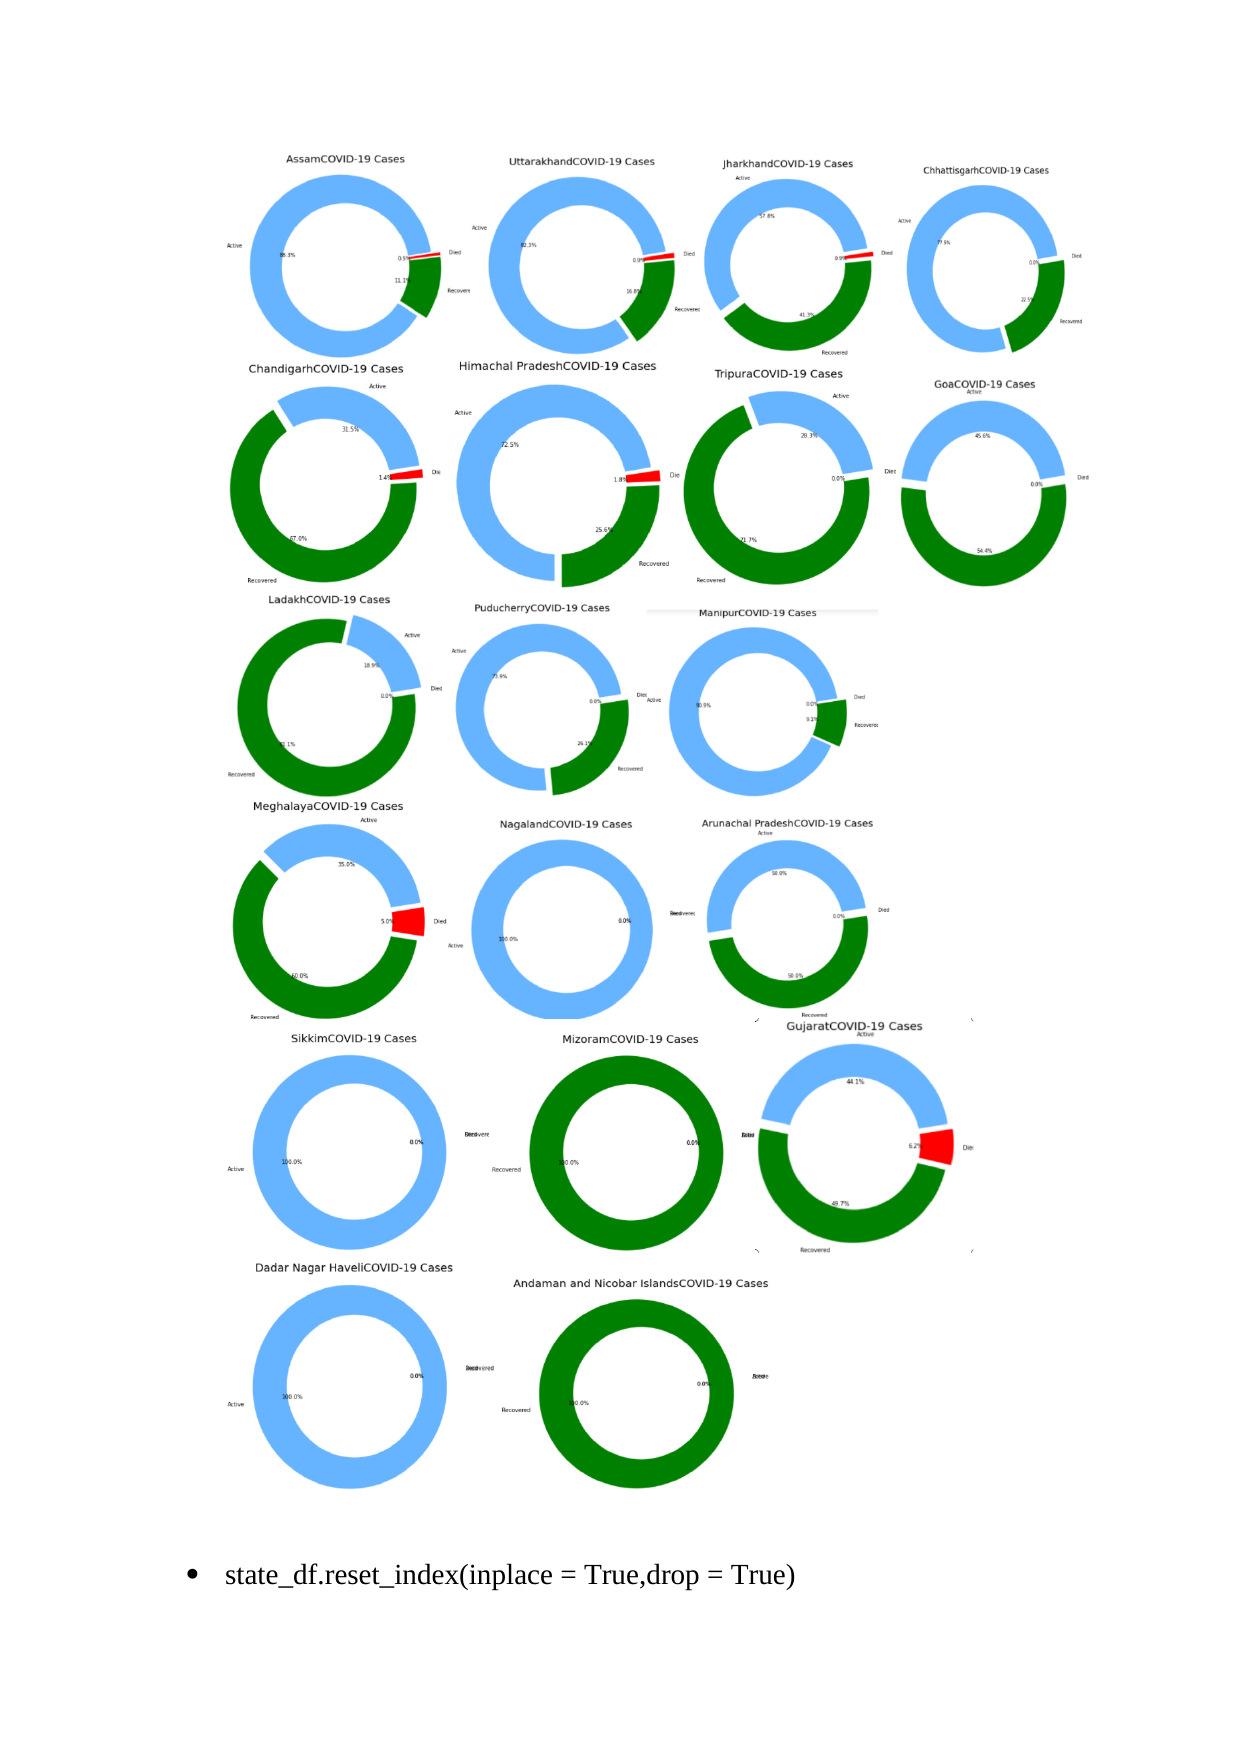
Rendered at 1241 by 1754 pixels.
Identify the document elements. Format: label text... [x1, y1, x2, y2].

picture [225, 1258, 772, 1491]
picture [225, 150, 1090, 1253]
list state_df.reset_index(inplace = True,drop = True) [187, 1557, 1090, 1591]
